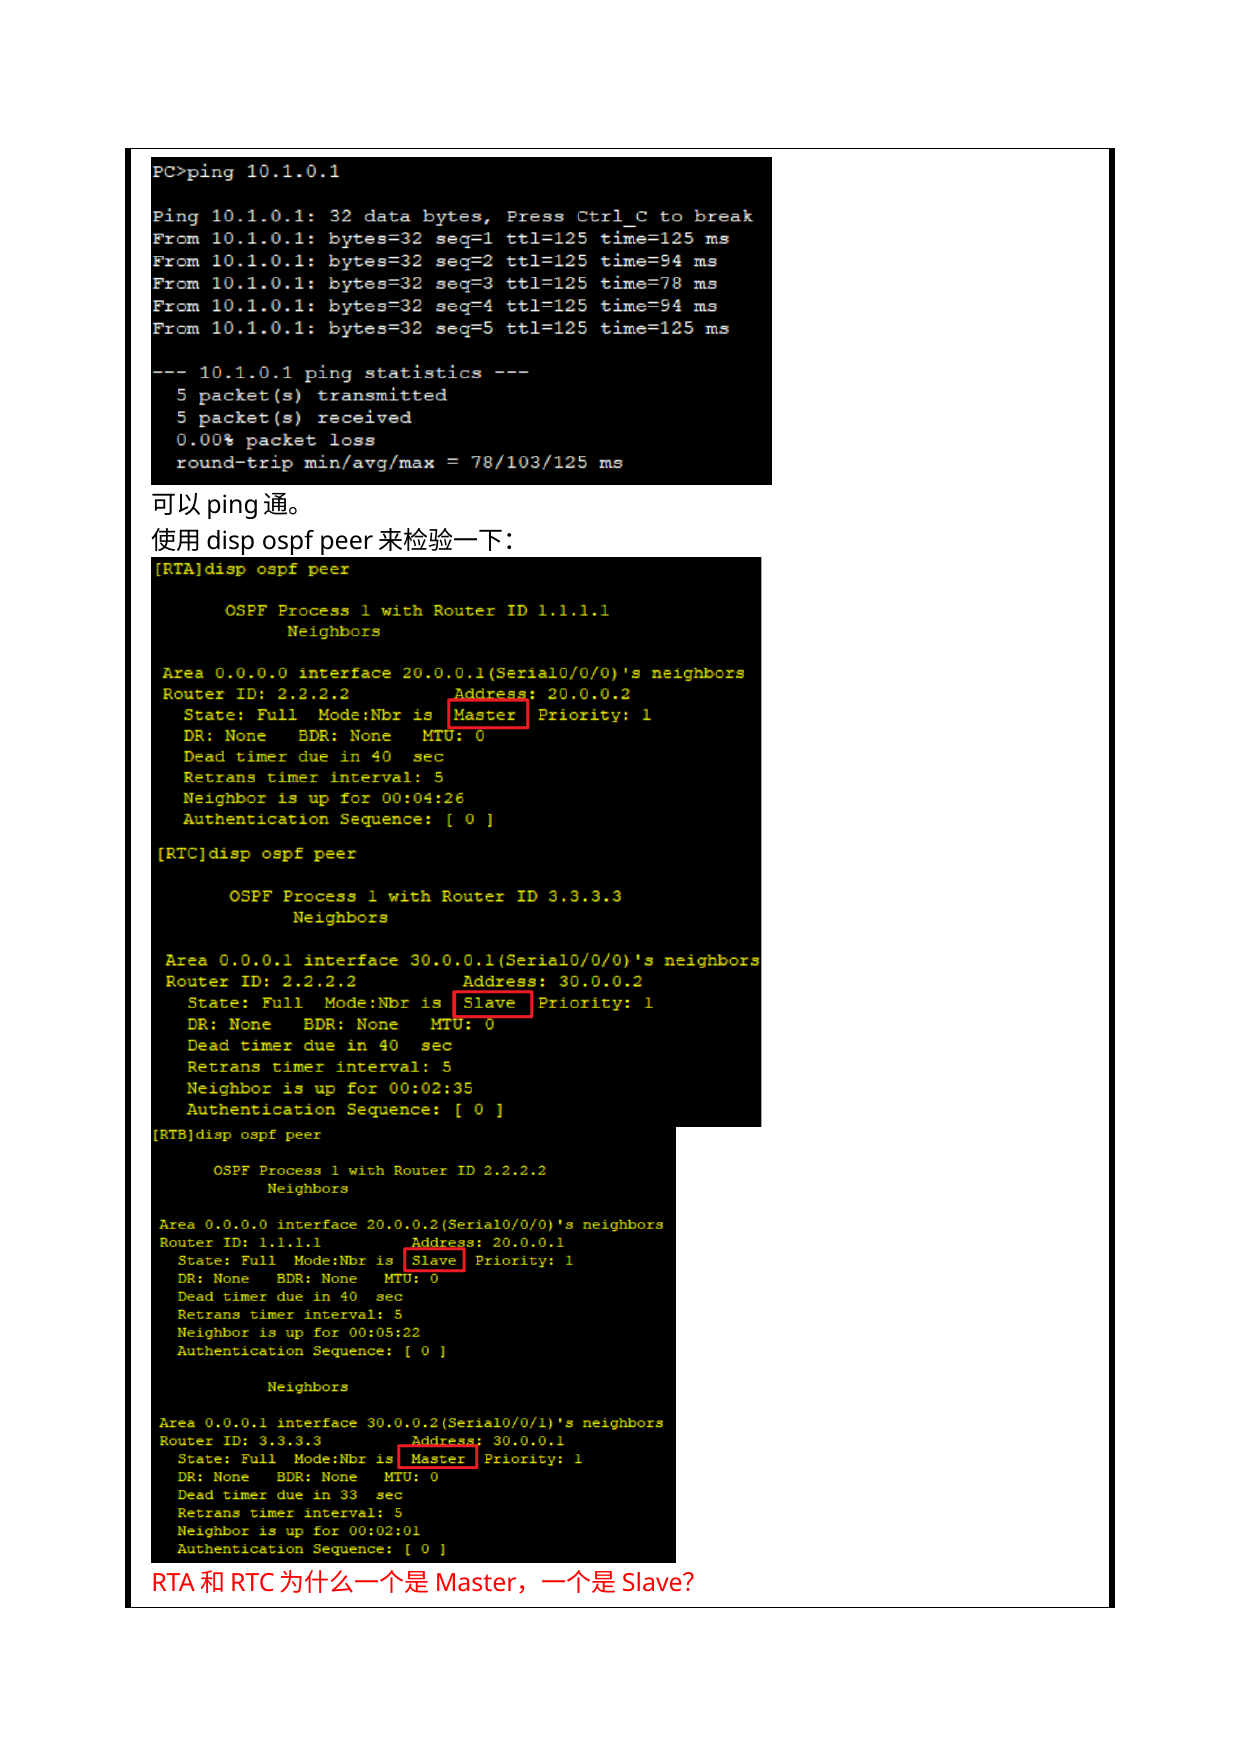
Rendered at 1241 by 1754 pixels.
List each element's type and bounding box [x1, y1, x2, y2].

table_cell [131, 149, 1109, 1607]
picture [151, 557, 762, 1563]
picture [151, 157, 772, 485]
